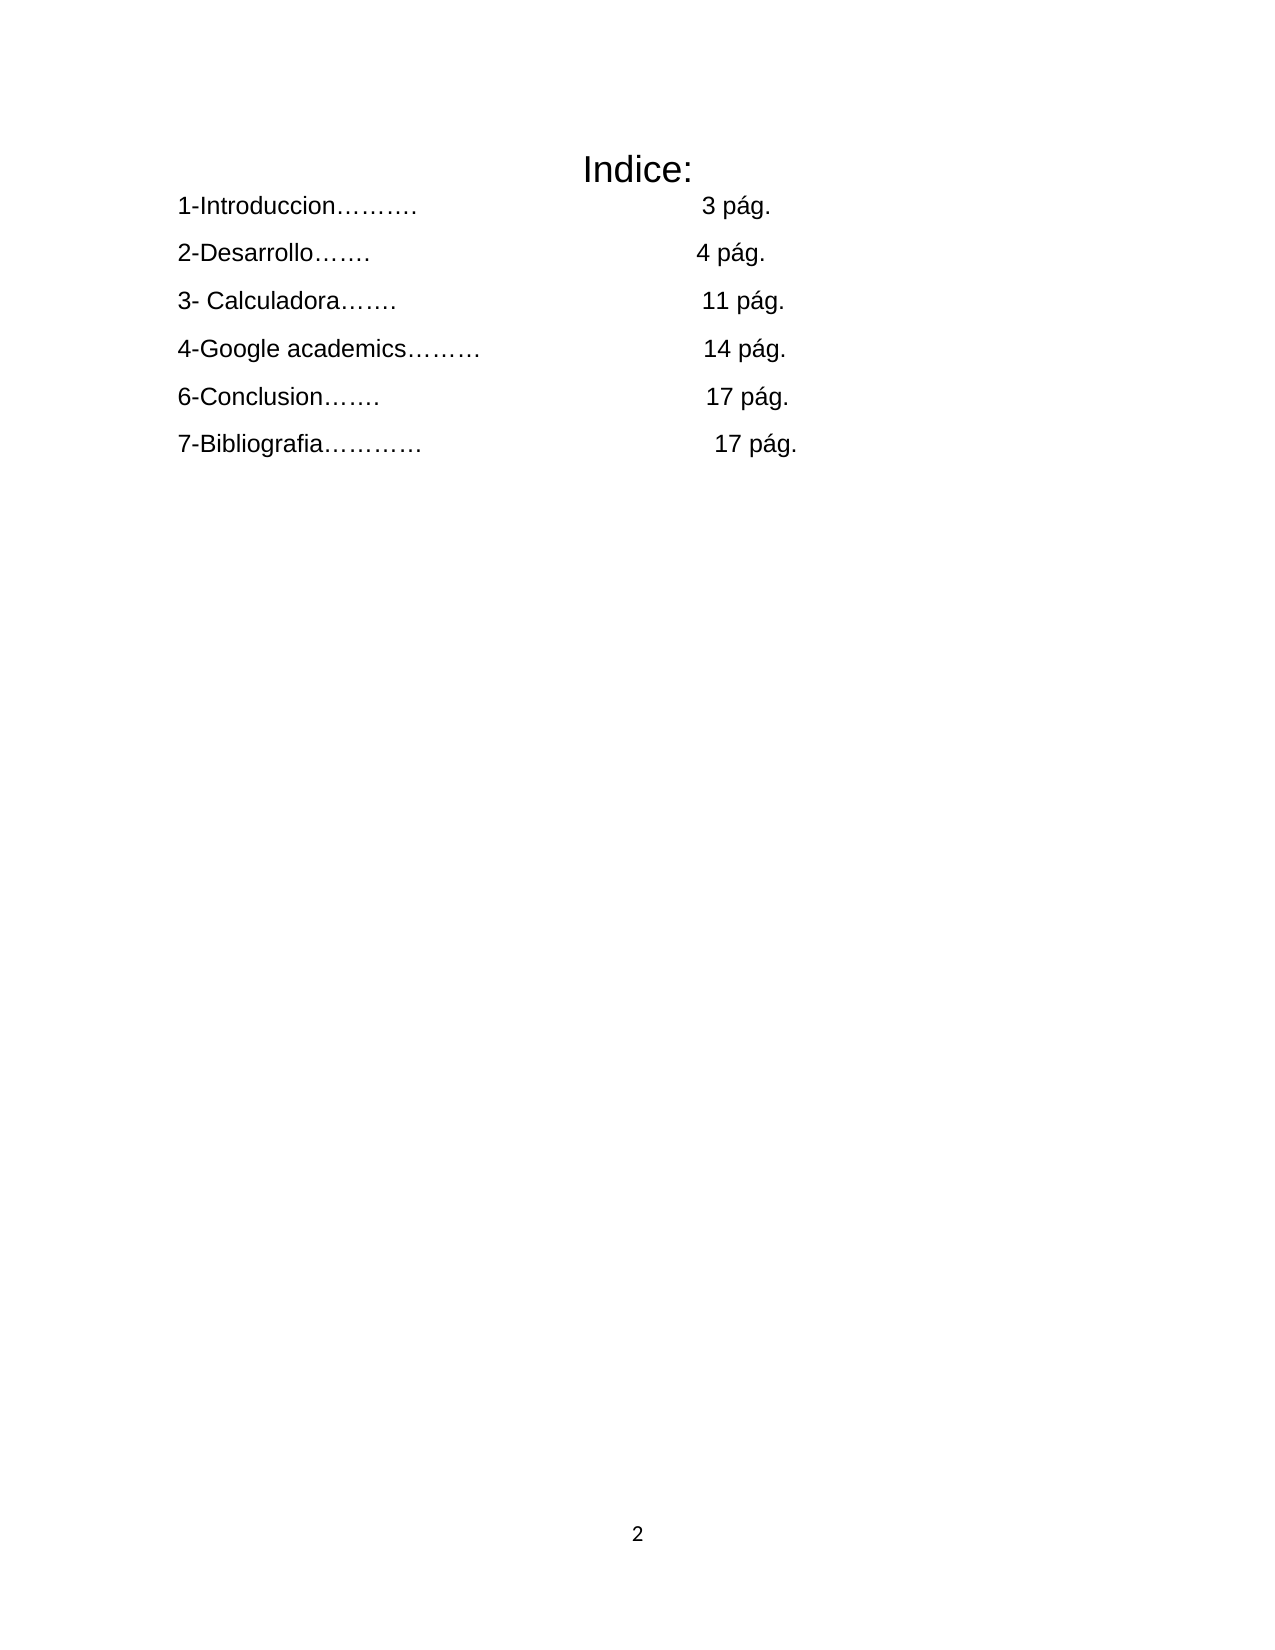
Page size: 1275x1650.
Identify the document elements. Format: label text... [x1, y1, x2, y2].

text 6-Conclusion……. 17 pág. [177, 382, 1098, 410]
text 4-Google academics……… 14 pág. [177, 334, 1098, 363]
text 2-Desarrollo……. 4 pág. [177, 238, 1098, 267]
text Indice: [177, 148, 1098, 191]
text 1-Introduccion………. 3 pág. [177, 191, 1098, 219]
text 3- Calculadora……. 11 pág. [177, 286, 1098, 315]
text 7-Bibliografia………… 17 pág. [177, 429, 1098, 458]
